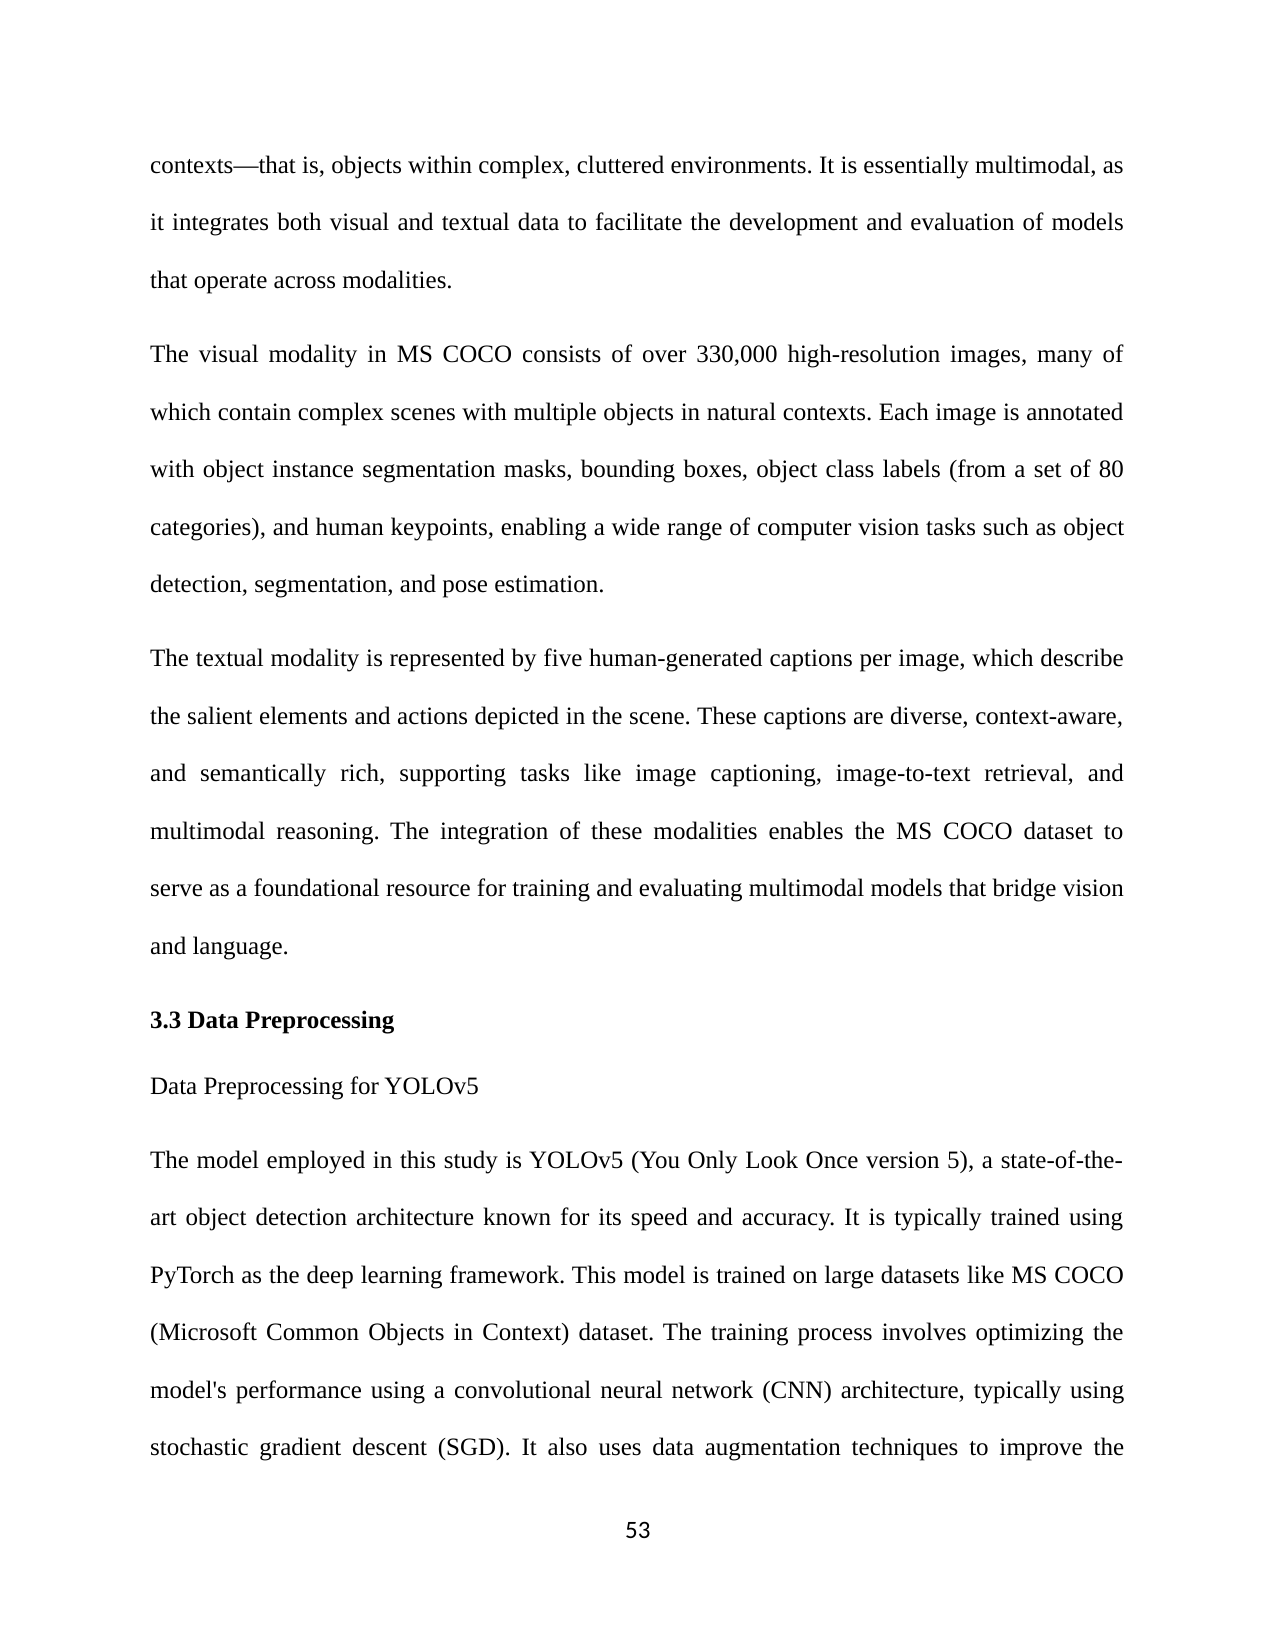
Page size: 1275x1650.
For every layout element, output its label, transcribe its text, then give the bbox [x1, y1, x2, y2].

text The textual modality is represented by five human-generated captions per image, which describe the salient elements and actions depicted in the scene. These captions are diverse, context-aware, and semantically rich, supporting tasks like image captioning, image-to-text retrieval, and multimodal reasoning. The integration of these modalities enables the MS COCO dataset to serve as a foundational resource for training and evaluating multimodal models that bridge vision and language. [150, 643, 1125, 959]
subtitle 3.3 Data Preprocessing [150, 1005, 1125, 1034]
text Data Preprocessing for YOLOv5 [150, 1071, 1125, 1099]
text The visual modality in MS COCO consists of over 330,000 high-resolution images, many of which contain complex scenes with multiple objects in natural contexts. Each image is annotated with object instance segmentation masks, bounding boxes, object class labels (from a set of 80 categories), and human keypoints, enabling a wide range of computer vision tasks such as object detection, segmentation, and pose estimation. [150, 339, 1125, 598]
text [150, 150, 1125, 294]
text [150, 1145, 1125, 1461]
